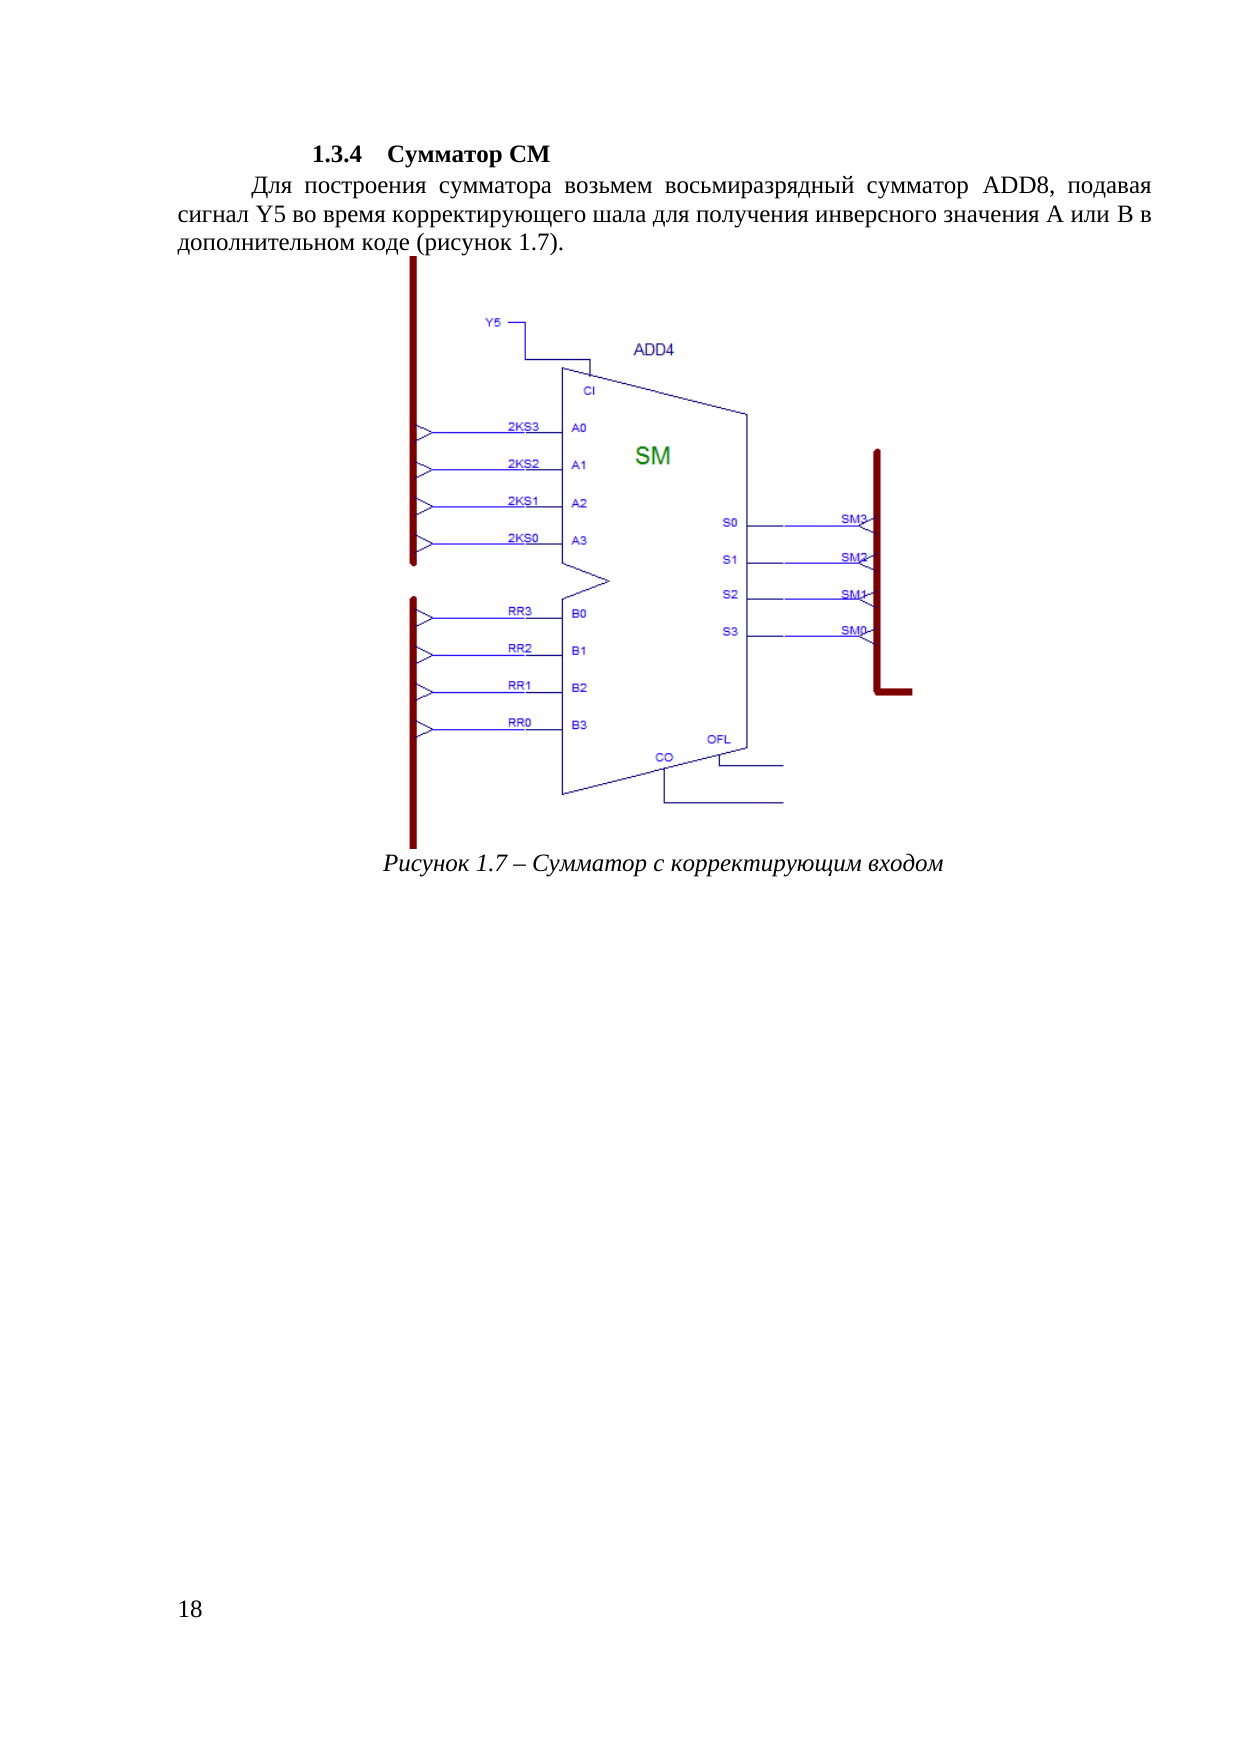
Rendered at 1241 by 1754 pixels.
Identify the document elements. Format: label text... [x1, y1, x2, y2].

text Для построения сумматора возьмем восьмиразрядный сумматор ADD8, подавая сигнал Y5 во время корректирующего шала для получения инверсного значения А или B в дополнительном коде (рисунок 1.7). [177, 170, 1152, 256]
subtitle Сумматор СМ [312, 139, 1152, 168]
picture [339, 256, 913, 849]
text Рисунок 1.7 – Сумматор с корректирующим входом [177, 848, 1152, 877]
